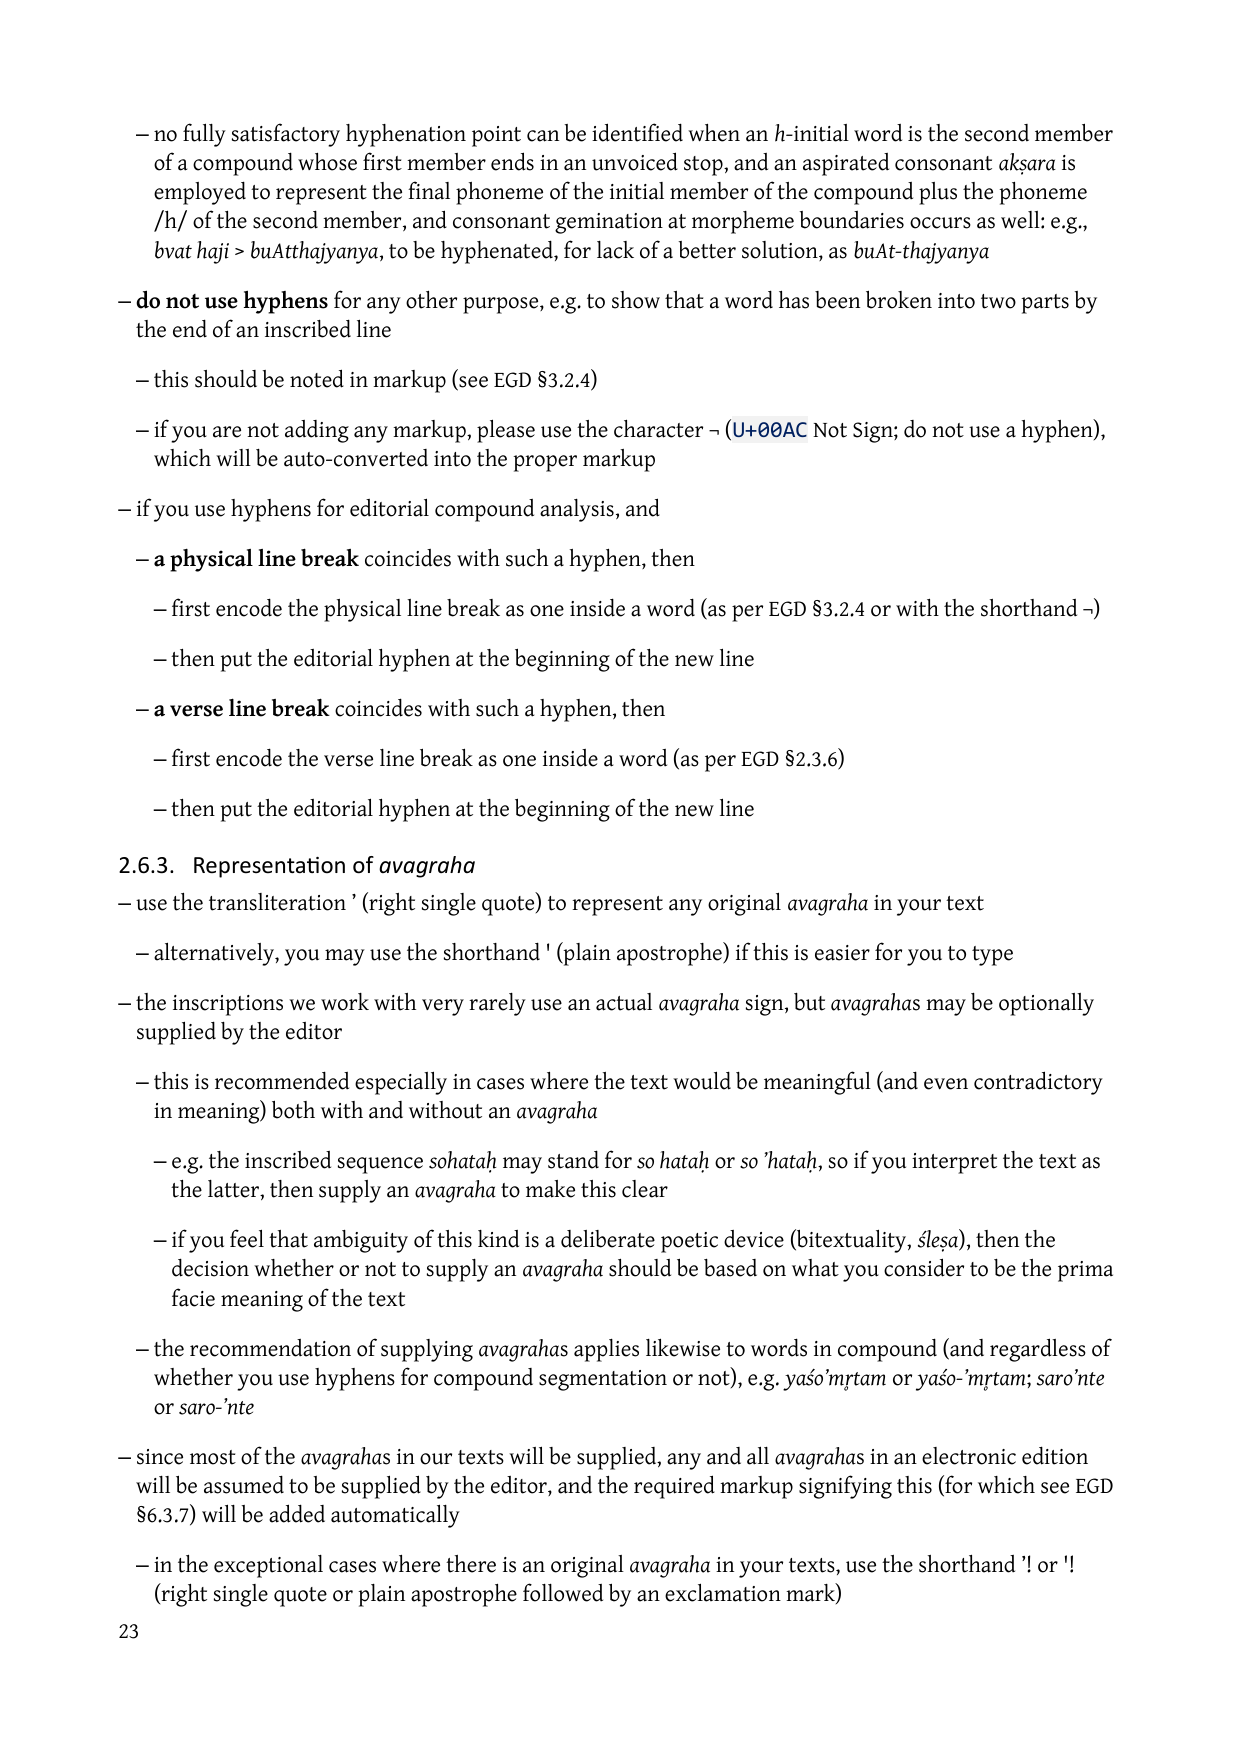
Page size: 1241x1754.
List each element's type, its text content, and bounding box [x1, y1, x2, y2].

list this is recommended especially in cases where the text would be meaningful (and even contradictory in meaning) both with and without an avagraha [136, 1066, 1122, 1124]
list a verse line break coincides with such a hyphen, then [136, 693, 1122, 722]
list e.g. the inscribed sequence sohataḥ may stand for so hataḥ or so ’hataḥ, so if you interpret the text as the latter, then supply an avagraha to make this clear [153, 1145, 1122, 1203]
list alternatively, you may use the shorthand ' (plain apostrophe) if this is easier for you to type [136, 937, 1122, 966]
list a physical line break coincides with such a hyphen, then [136, 543, 1122, 572]
list first encode the verse line break as one inside a word (as per EGD §2.3.6) [153, 743, 1122, 772]
subtitle Representation of avagraha [118, 843, 1122, 881]
list since most of the avagrahas in our texts will be supplied, any and all avagrahas in an electronic edition will be assumed to be supplied by the editor, and the required markup signifying this (for which see EGD §6.3.7) will be added automatically [118, 1441, 1122, 1528]
list in the exceptional cases where there is an original avagraha in your texts, use the shorthand ’! or '! (right single quote or plain apostrophe followed by an exclamation mark) [136, 1549, 1122, 1608]
list then put the editorial hyphen at the beginning of the new line [153, 643, 1122, 672]
list no fully satisfactory hyphenation point can be identified when an h-initial word is the second member of a compound whose first member ends in an unvoiced stop, and an aspirated consonant akṣara is employed to represent the final phoneme of the initial member of the compound plus the phoneme /h/ of the second member, and consonant gemination at morpheme boundaries occurs as well: e.g., bvat haji > buAtthajyanya, to be hyphenated, for lack of a better solution, as buAt-thajyanya [136, 118, 1122, 264]
list if you feel that ambiguity of this kind is a deliberate poetic device (bitextuality, śleṣa), then the decision whether or not to supply an avagraha should be based on what you consider to be the prima facie meaning of the text [153, 1224, 1122, 1312]
list the inscriptions we work with very rarely use an actual avagraha sign, but avagrahas may be optionally supplied by the editor [118, 987, 1122, 1045]
list then put the editorial hyphen at the beginning of the new line [153, 793, 1122, 822]
list first encode the physical line break as one inside a word (as per EGD §3.2.4 or with the shorthand ¬) [153, 593, 1122, 622]
list if you are not adding any markup, please use the character ¬ (U+00AC Not Sign; do not use a hyphen), which will be auto-converted into the proper markup [136, 414, 1122, 472]
list the recommendation of supplying avagrahas applies likewise to words in compound (and regardless of whether you use hyphens for compound segmentation or not), e.g. yaśo’mr̥tam or yaśo-’mr̥tam; saro’nte or saro-’nte [136, 1333, 1122, 1420]
list this should be noted in markup (see EGD §3.2.4) [136, 364, 1122, 393]
list do not use hyphens for any other purpose, e.g. to show that a word has been broken into two parts by the end of an inscribed line [118, 285, 1122, 343]
list use the transliteration ’ (right single quote) to represent any original avagraha in your text [118, 887, 1122, 916]
list if you use hyphens for editorial compound analysis, and [118, 493, 1122, 522]
